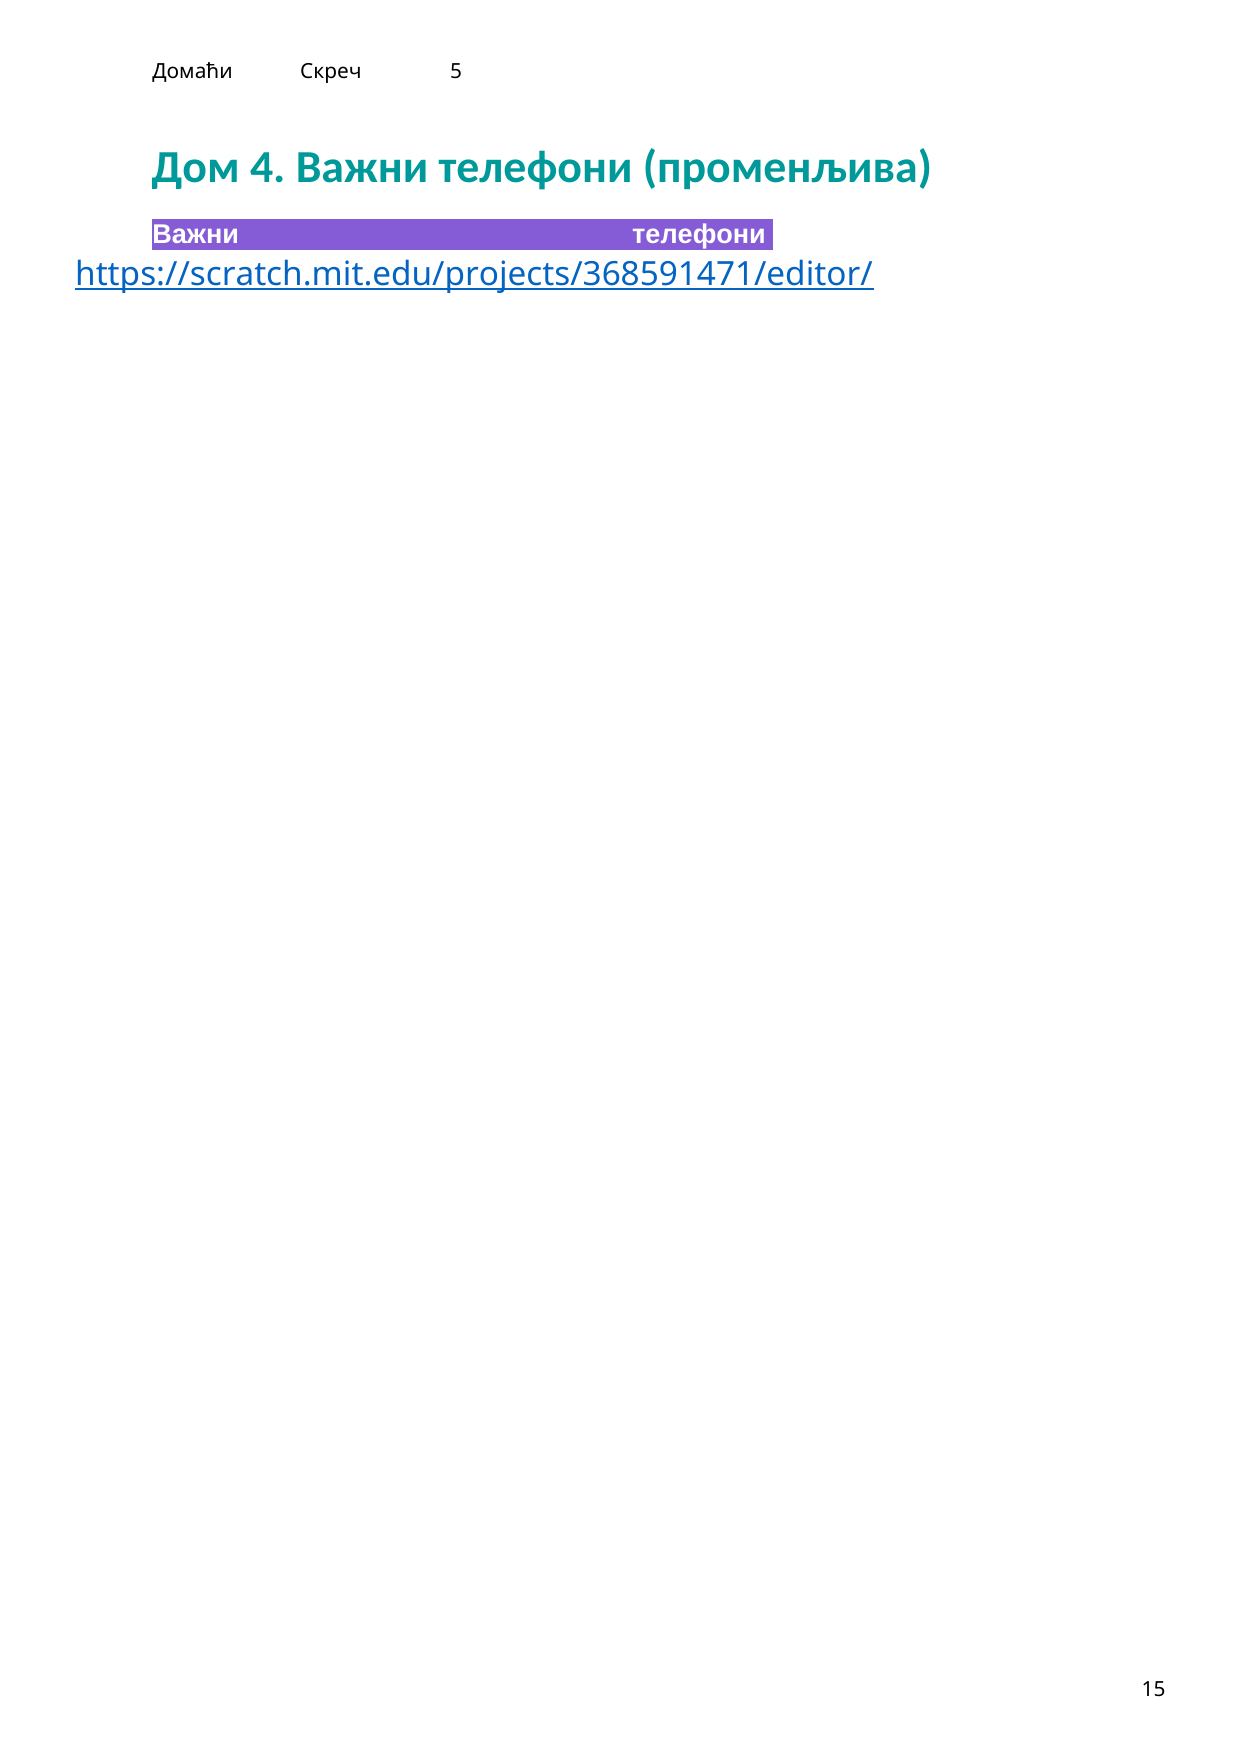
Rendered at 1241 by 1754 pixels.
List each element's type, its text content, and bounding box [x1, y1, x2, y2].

text Важни телефони https://scratch.mit.edu/projects/368591471/editor/ [75, 218, 1165, 295]
subtitle Дом 4. Важни телефони (променљива) [75, 137, 1165, 193]
